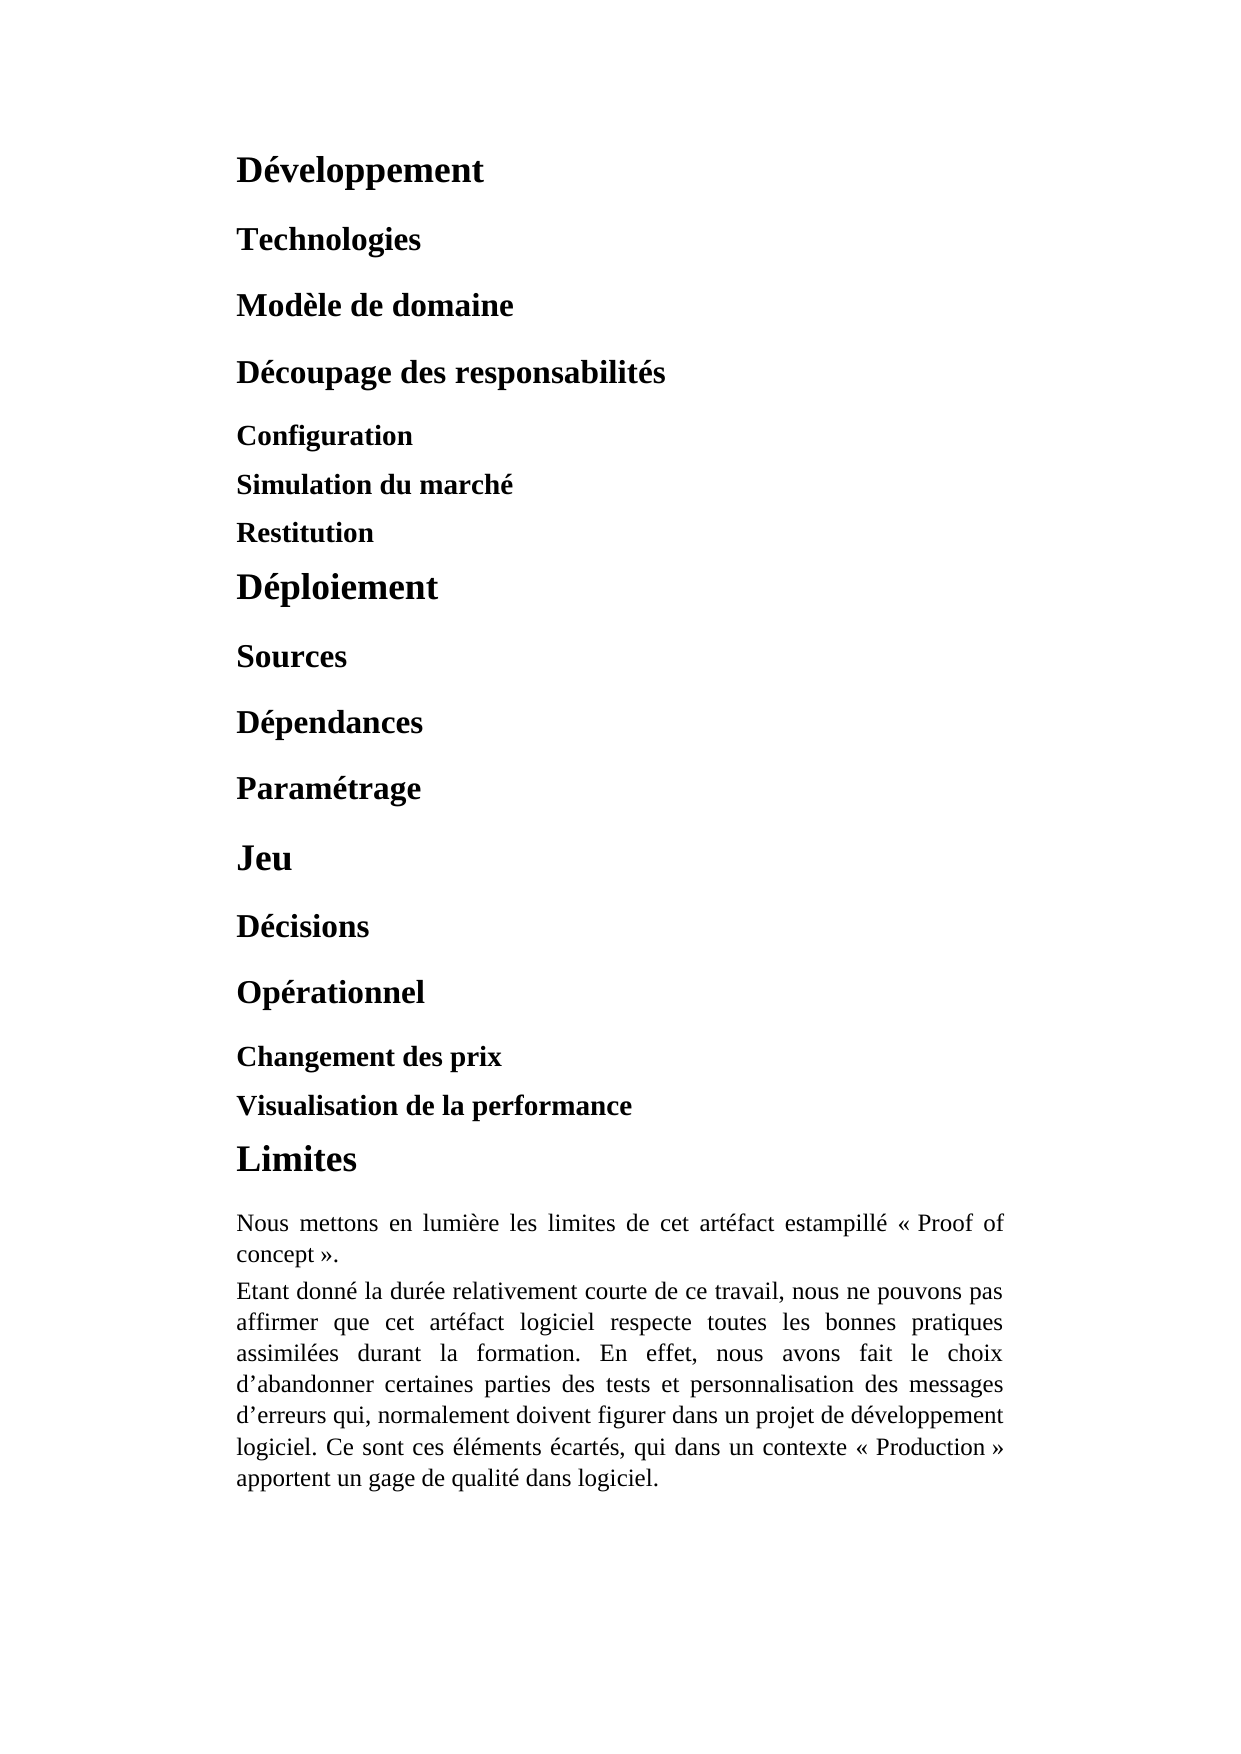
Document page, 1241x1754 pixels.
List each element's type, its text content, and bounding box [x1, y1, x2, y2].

text Restitution [236, 516, 1004, 549]
text Etant donné la durée relativement courte de ce travail, nous ne pouvons pas affirmer que cet artéfact logiciel respecte toutes les bonnes pratiques assimilées durant la formation. En effet, nous avons fait le choix d’abandonner certaines parties des tests et personnalisation des messages d’erreurs qui, normalement doivent figurer dans un projet de développement logiciel. Ce sont ces éléments écartés, qui dans un contexte « Production » apportent un gage de qualité dans logiciel. [236, 1276, 1004, 1491]
text Technologies [236, 219, 1004, 258]
text Déploiement [236, 564, 1004, 607]
text Dépendances [236, 702, 1004, 741]
text Découpage des responsabilités [236, 352, 1004, 390]
text Opérationnel [236, 973, 1004, 1011]
text Développement [236, 148, 1004, 191]
text Configuration [236, 418, 1004, 452]
text Changement des prix [236, 1039, 1004, 1073]
text Sources [236, 636, 1004, 674]
text Modèle de domaine [236, 286, 1004, 324]
text Simulation du marché [236, 467, 1004, 501]
text Nous mettons en lumière les limites de cet artéfact estampillé « Proof of concept ». [236, 1208, 1004, 1268]
text Paramétrage [236, 768, 1004, 807]
text Visualisation de la performance [236, 1088, 1004, 1121]
text Limites [236, 1136, 1004, 1179]
text Décisions [236, 906, 1004, 945]
text Jeu [236, 835, 1004, 878]
